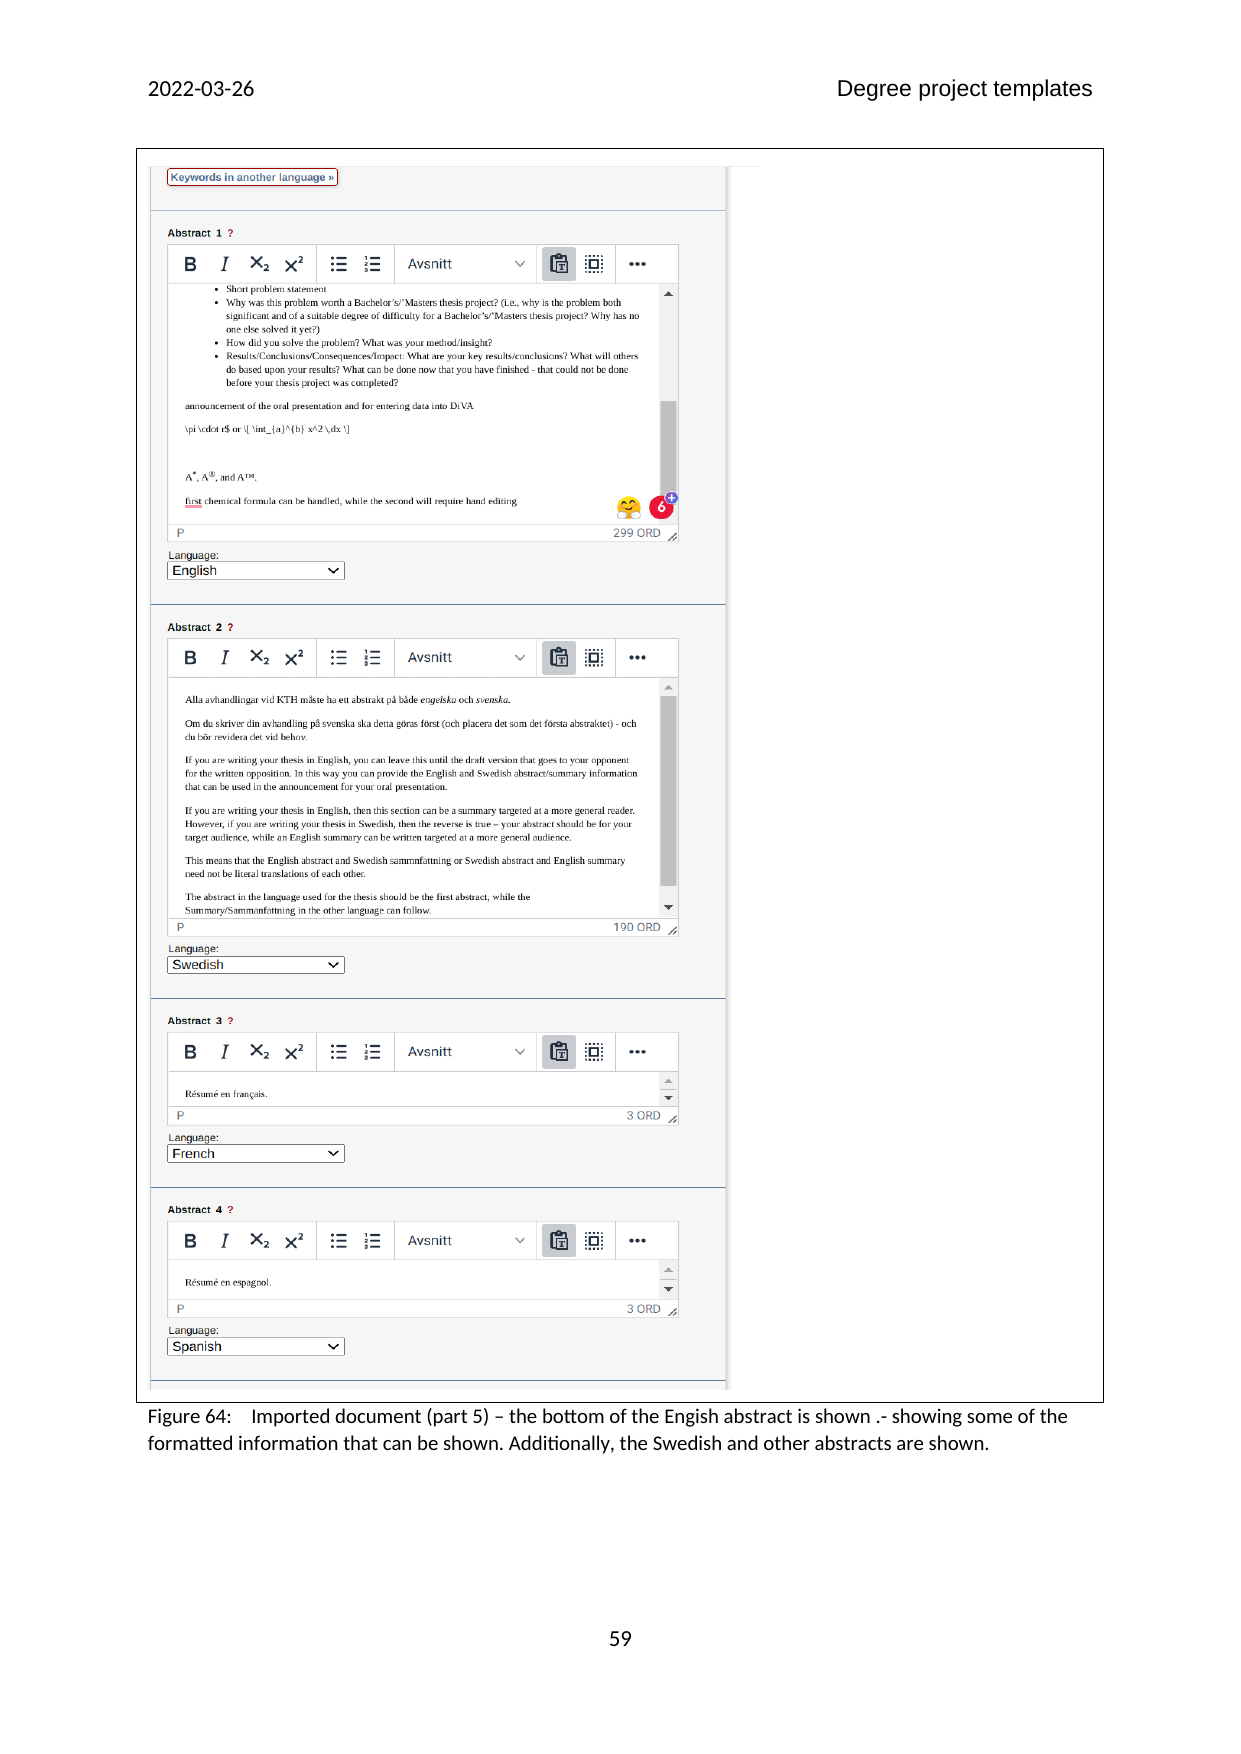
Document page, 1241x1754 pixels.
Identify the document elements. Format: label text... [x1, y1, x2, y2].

picture [147, 161, 760, 1390]
table_header [137, 149, 1103, 1402]
text Figure : Imported document (part 5) – the bottom of the Engish abstract is shown .- showing some of the formatted information that can be shown. Additionally, the Swedish and other abstracts are shown. [148, 1403, 1093, 1456]
